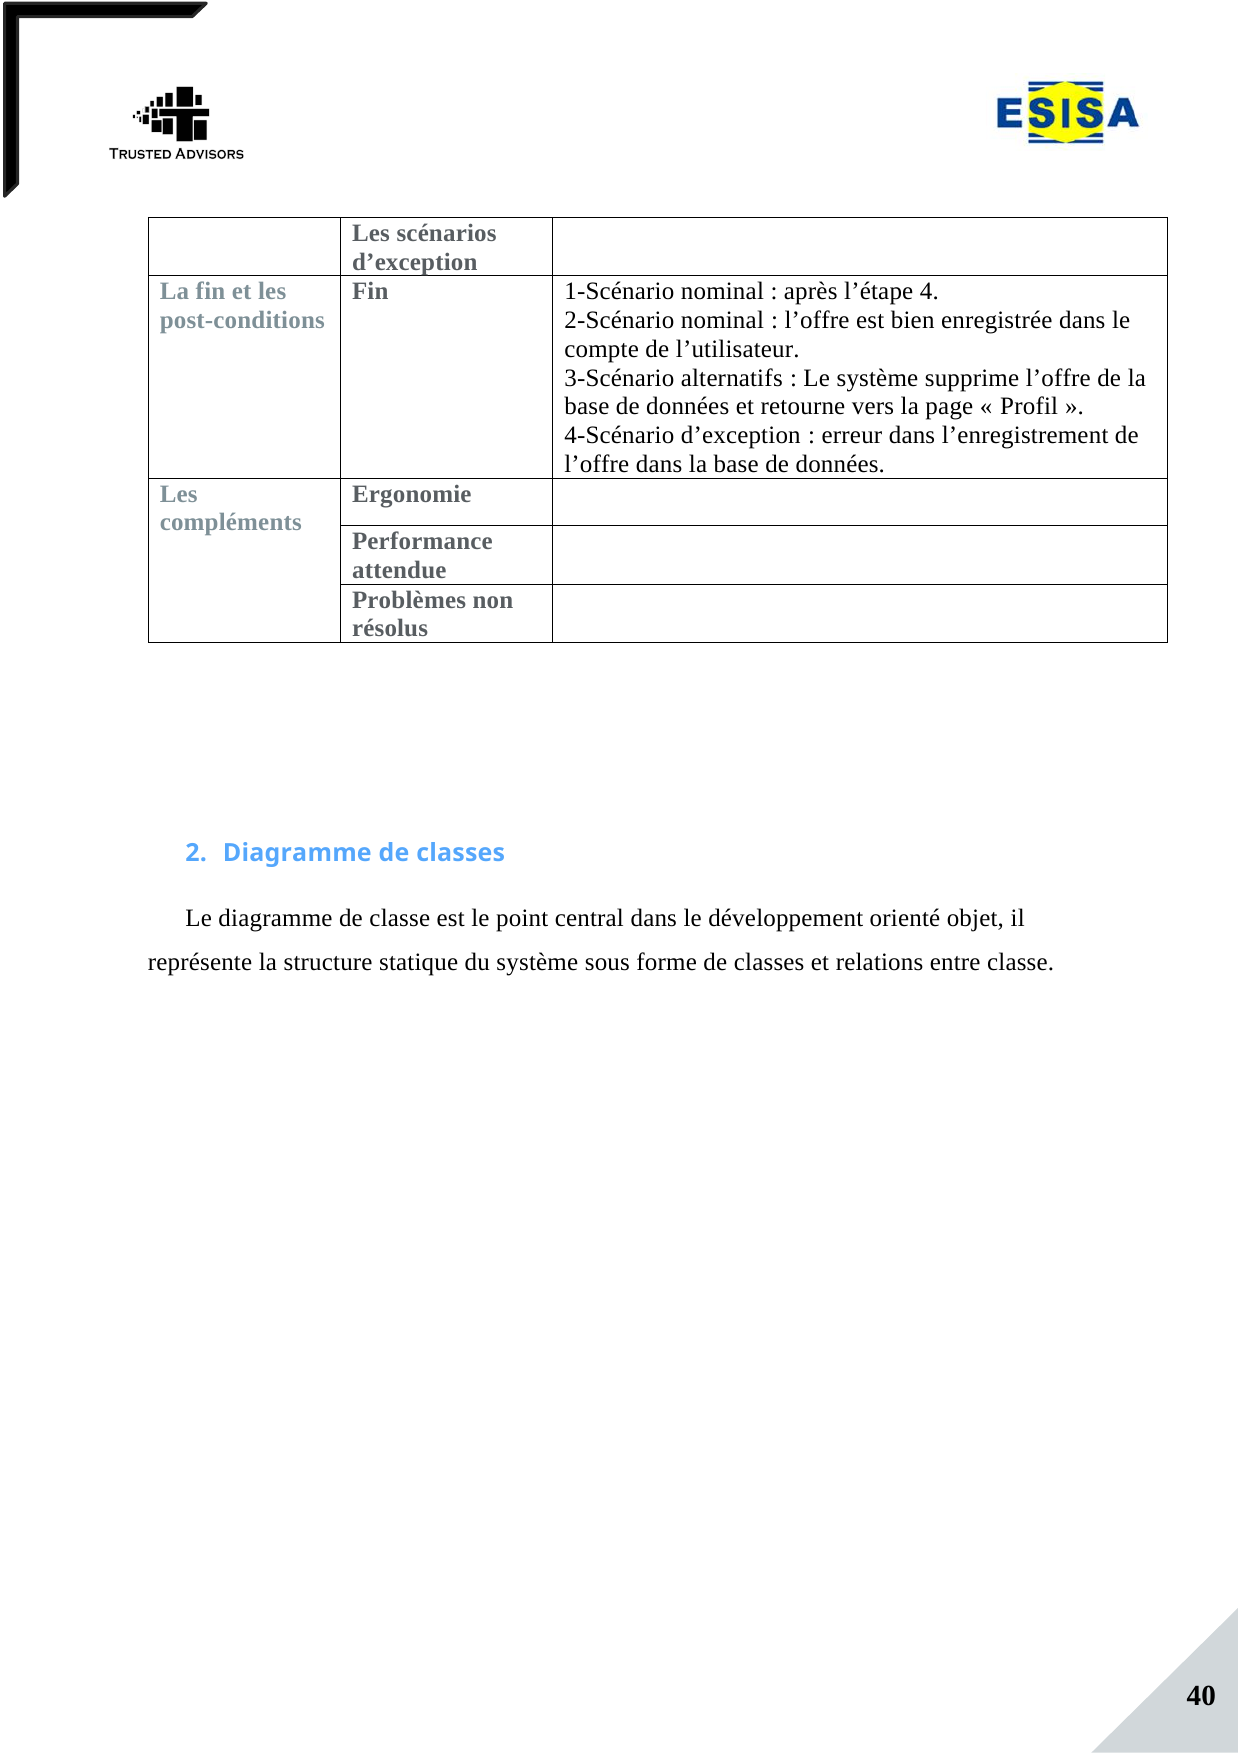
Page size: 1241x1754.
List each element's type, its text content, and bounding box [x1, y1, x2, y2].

table_cell 1-Scénario nominal : après l’étape 4. 2-Scénario nominal : l’offre est bien enregistrée dans le compte de l’utilisateur. 3-Scénario alternatifs : Le système supprime l’offre de la base de données et retourne vers la page « Profil ». 4-Scénario d’exception : erreur dans l’enregistrement de l’offre dans la base de données. [553, 276, 1167, 478]
table_cell [553, 479, 1167, 525]
table_cell Problèmes non résolus [341, 585, 552, 642]
table_cell Les compléments [149, 479, 340, 642]
table_cell Les scénarios d’exception [341, 218, 552, 275]
text Le diagramme de classe est le point central dans le développement orienté objet, il représente la structure statique du système sous forme de classes et relations entre classe. [148, 903, 1092, 975]
picture [985, 73, 1149, 151]
table_cell Performance attendue [341, 526, 552, 584]
table_cell Fin [341, 276, 552, 478]
table_cell [553, 218, 1167, 275]
picture [95, 73, 258, 163]
table_cell La fin et les post-conditions [149, 276, 340, 478]
table_cell [553, 585, 1167, 642]
table_cell [553, 526, 1167, 584]
table_cell Ergonomie [341, 479, 552, 525]
subtitle Diagramme de classes [185, 835, 1092, 869]
